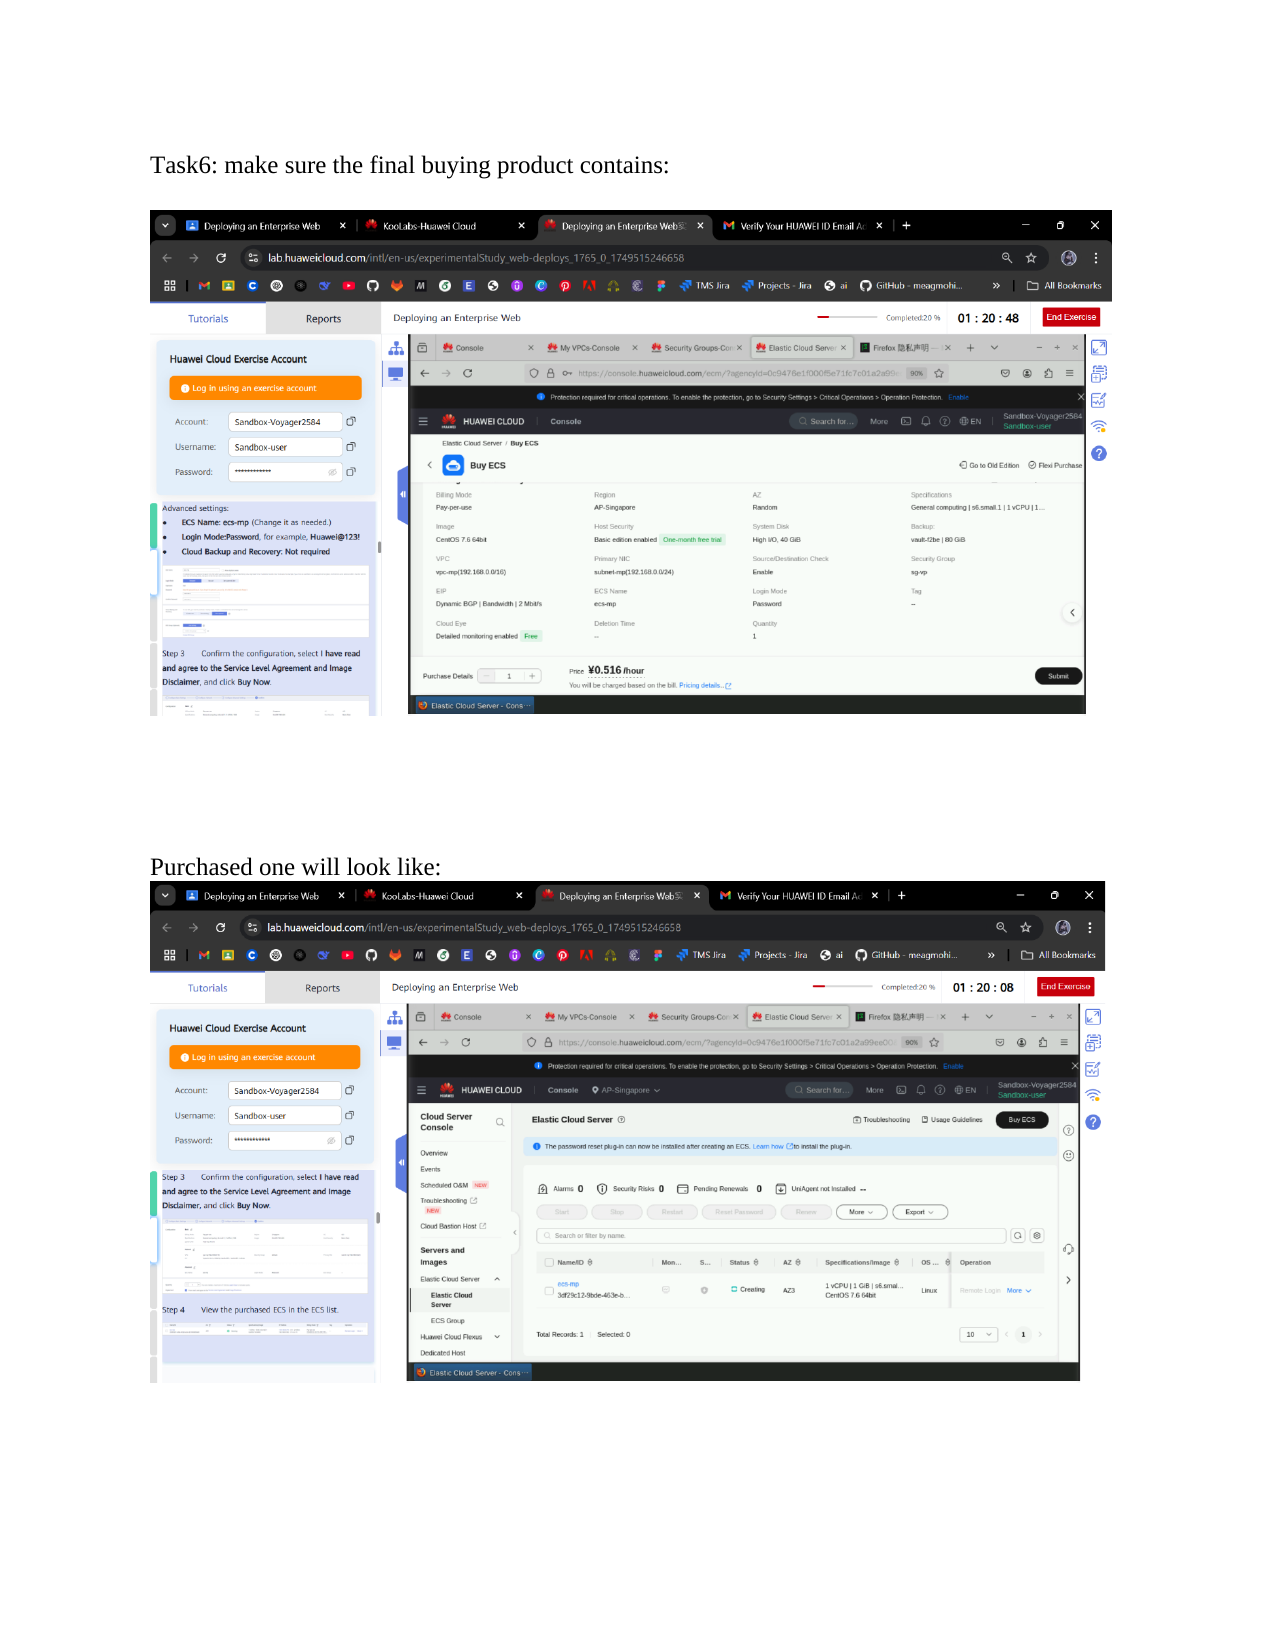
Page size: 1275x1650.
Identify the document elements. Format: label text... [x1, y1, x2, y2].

text Task6: make sure the final buying product contains: [150, 150, 1125, 179]
picture [150, 210, 1112, 716]
picture [150, 881, 1106, 1383]
